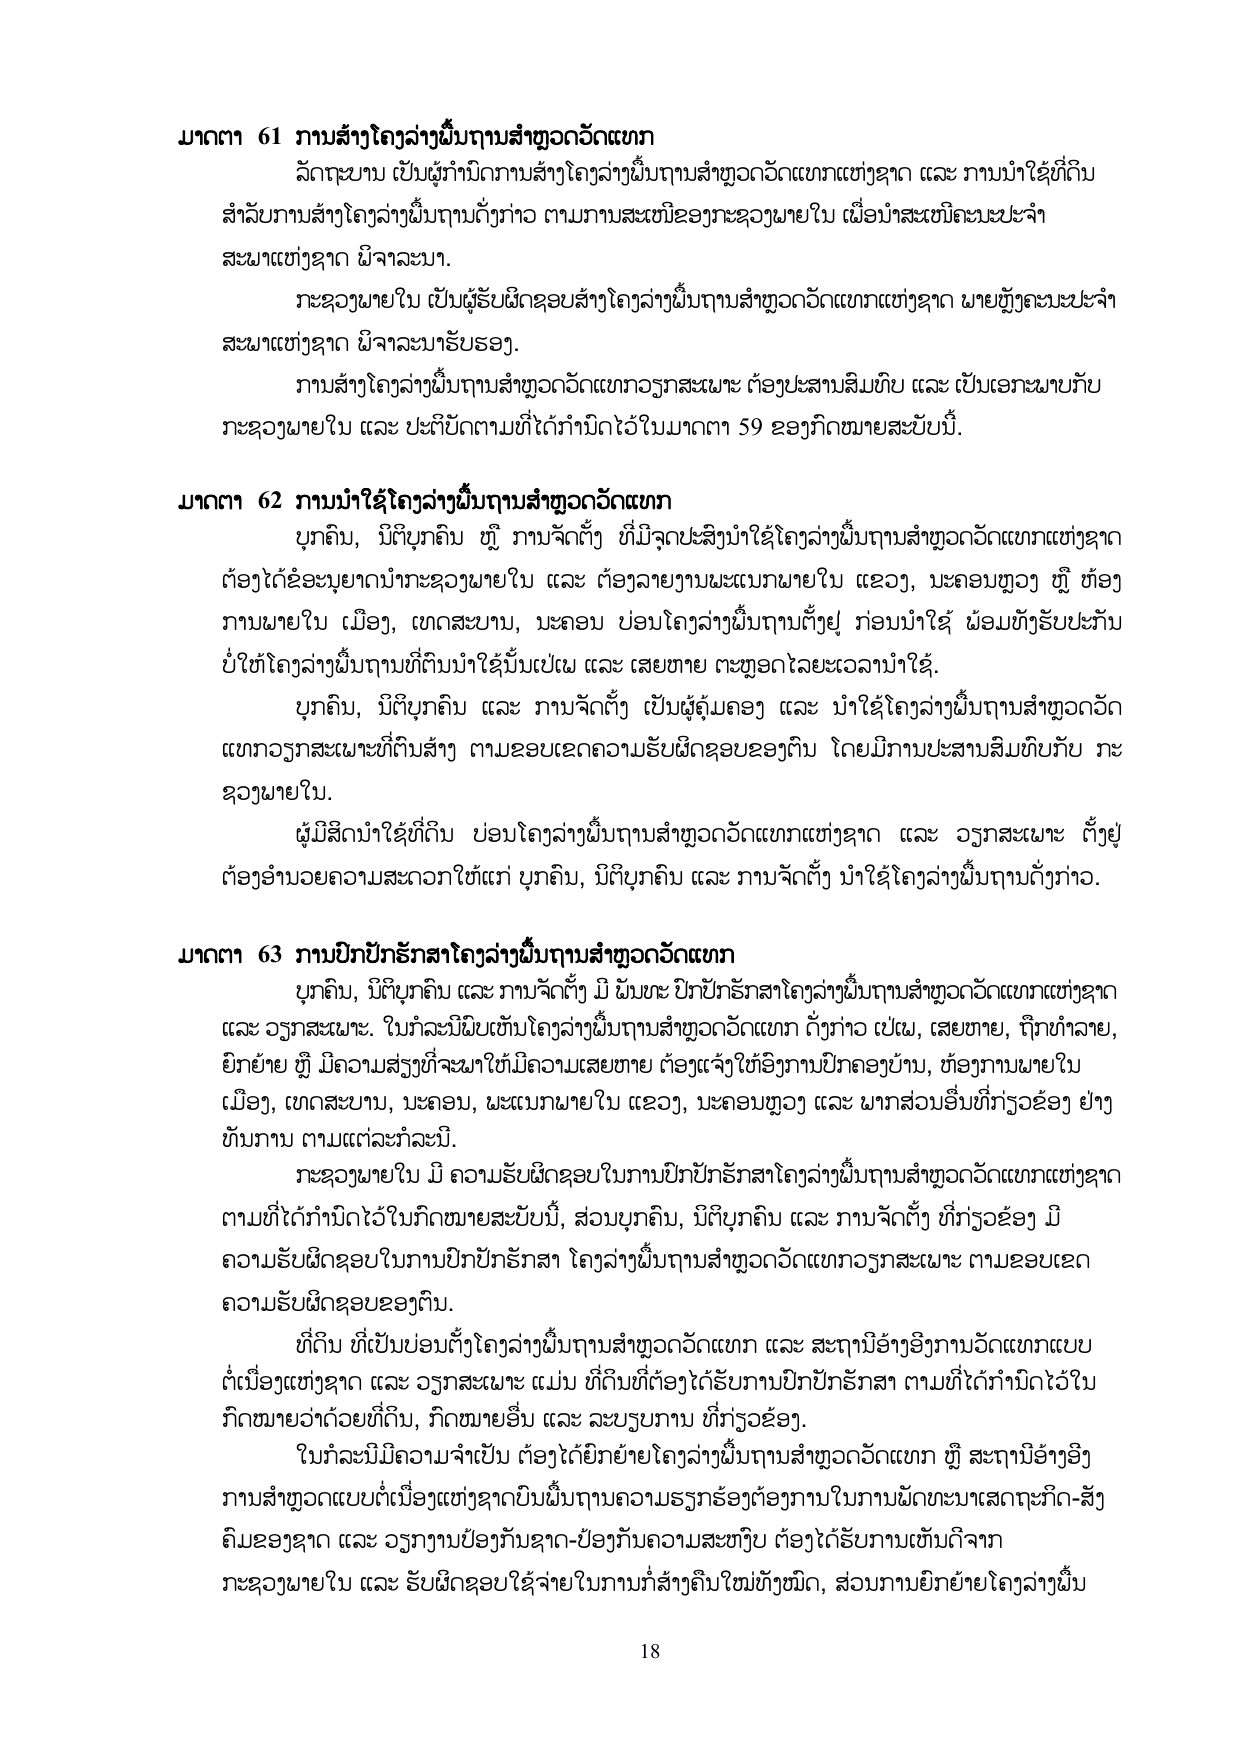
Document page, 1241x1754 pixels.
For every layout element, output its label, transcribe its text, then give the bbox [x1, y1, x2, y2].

subtitle ມາດຕາ 63 ການປົກປັກຮັກສາໂຄງລ່າງພື້ນຖານສໍາຫຼວດວັດແທກ [177, 936, 1122, 973]
subtitle ມາດຕາ 62 ການນໍາໃຊ້ໂຄງລ່າງພື້ນຖານສໍາຫຼວດວັດແທກ [177, 482, 1122, 519]
text ບຸກຄົນ, ນິຕິບຸກຄົນ ແລະ ການຈັດຕັ້ງ ມີ ພັນທະ ປົກປັກຮັກສາໂຄງລ່າງພື້ນຖານສໍາຫຼວດວັດແທກແຫ່ງຊາດ ແລະ ວຽກສະເພາະ. ໃນກໍລະນີພົບເຫັນໂຄງລ່າງພື້ນຖານສໍາຫຼວດວັດແທກ ດັ່ງກ່າວ ເປ່ເພ, ເສຍຫາຍ, ຖືກທໍາລາຍ, ຍົກຍ້າຍ ຫຼື ມີຄວາມສ່ຽງທີ່ຈະພາໃຫ້ມີຄວາມເສຍຫາຍ ຕ້ອງແຈ້ງໃຫ້ອົງການປົກຄອງບ້ານ, ຫ້ອງການພາຍໃນ ເມືອງ, ເທດສະບານ, ນະຄອນ, ພະແນກພາຍໃນ ແຂວງ, ນະຄອນຫຼວງ ແລະ ພາກສ່ວນອື່ນທີ່ກ່ຽວຂ້ອງ ຢ່າງທັນການ ຕາມແຕ່ລະກໍລະນີ. [222, 973, 1122, 1157]
text ທີ່ດິນ ທີ່ເປັນບ່ອນຕັ້ງໂຄງລ່າງພື້ນຖານສໍາຫຼວດວັດແທກ ແລະ ສະຖານີອ້າງອີງການວັດແທກແບບຕໍ່ເນື່ອງແຫ່ງຊາດ ແລະ ວຽກສະເພາະ ແມ່ນ ທີ່ດິນທີ່ຕ້ອງໄດ້ຮັບການປົກປັກຮັກສາ ຕາມທີ່ໄດ້ກໍານົດໄວ້ໃນກົດໝາຍວ່າດ້ວຍທີ່ດິນ, ກົດໝາຍອື່ນ ແລະ ລະບຽບການ ທີ່ກ່ຽວຂ້ອງ. [222, 1327, 1122, 1438]
text ບຸກຄົນ, ນິຕິບຸກຄົນ ແລະ ການຈັດຕັ້ງ ເປັນຜູ້ຄຸ້ມຄອງ ແລະ ນໍາໃຊ້ໂຄງລ່າງພື້ນຖານສໍາຫຼວດວັດ ແທກວຽກສະເພາະທີ່ຕົນສ້າງ ຕາມຂອບເຂດຄວາມຮັບຜິດຊອບຂອງຕົນ ໂດຍມີການປະສານສົມທົບກັບ ກະ ຊວງພາຍໃນ. [222, 689, 1122, 811]
subtitle ມາດຕາ 61 ການສ້າງໂຄງລ່າງພື້ນຖານສໍາຫຼວດວັດແທກ [177, 118, 1122, 155]
text ກະ​ຊວງພາຍໃນ ເປັນຜູ້ຮັບຜິດຊອບສ້າງໂຄງລ່າງພື້ນຖານສໍາຫຼວດວັດແທກແຫ່ງຊາດ ພາຍຫຼັງຄະນະປະຈໍາສະພາແຫ່ງຊາດ ພິຈາລະນາຮັບຮອງ. [222, 282, 1122, 361]
text ກະຊວງພາຍໃນ ມີ ຄວາມຮັບຜິດຊອບໃນການປົກປັກຮັກສາໂຄງລ່າງພື້ນຖານສໍາຫຼວດວັດແທກແຫ່ງຊາດ ຕາມທີ່ໄດ້ກໍານົດໄວ້ໃນກົດໝາຍສະບັບນີ້, ສ່ວນບຸກຄົນ, ນິຕິບຸກຄົນ ແລະ ການຈັດຕັ້ງ ທີ່ກ່ຽວຂ້ອງ ມີຄວາມຮັບຜິດຊອບໃນການປົກປັກຮັກສາ ໂຄງລ່າງພື້ນຖານສໍາຫຼວດວັດແທກວຽກສະເພາະ ຕາມຂອບເຂດຄວາມຮັບຜິດຊອບຂອງຕົນ. [222, 1157, 1122, 1322]
text ຜູ້ມີສິດນໍາໃຊ້ທີ່ດິນ ບ່ອນໂຄງລ່າງພື້ນຖານສໍາຫຼວດວັດແທກແຫ່ງຊາດ ແລະ ວຽກສະເພາະ ຕັ້ງຢູ່ ຕ້ອງອໍານວຍຄວາມສະດວກໃຫ້ແກ່ ບຸກຄົນ, ນິຕິບຸກຄົນ ແລະ ການຈັດຕັ້ງ ນໍາໃຊ້ໂຄງລ່າງພື້ນຖານດັ່ງກ່າວ. [222, 816, 1122, 895]
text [222, 1438, 1122, 1602]
text ລັດຖະບານ ເປັນຜູ້ກຳນົດການສ້າງໂຄງລ່າງພື້ນຖານສໍາຫຼວດວັດແທກແຫ່ງຊາດ ແລະ ການນໍາໃຊ້ທີ່ດິນ ສໍາລັບການສ້າງໂຄງລ່າງພື້ນຖານດັ່ງກ່າວ ຕາມການສະເໜີຂອງກະຊວງພາຍໃນ ເພື່ອນໍາສະເໜີຄະນະປະຈໍາສະພາແຫ່ງຊາດ ພິຈາລະນາ. [222, 155, 1122, 277]
text ບຸກຄົນ, ນິຕິບຸກຄົນ ຫຼື ການຈັດຕັ້ງ ທີ່ມີຈຸດປະສົງນໍາໃຊ້ໂຄງລ່າງພື້ນຖານສໍາຫຼວດວັດແທກແຫ່ງຊາດ ຕ້ອງໄດ້ຂໍອະນຸຍາດນໍາກະຊວງພາຍໃນ ແລະ ຕ້ອງລາຍງານພະແນກພາຍໃນ ແຂວງ, ນະຄອນຫຼວງ ຫຼື ຫ້ອງ ການພາຍໃນ ເມືອງ, ເທດສະບານ, ນະຄອນ ບ່ອນໂຄງລ່າງພື້ນຖານຕັ້ງຢູ່ ກ່ອນນໍາໃຊ້ ພ້ອມທັງຮັບປະກັນບໍ່ໃຫ້ໂຄງລ່າງພື້ນຖານທີ່ຕົນນໍາໃຊ້ນັ້ນເປ່ເພ ແລະ ເສຍຫາຍ ຕະຫຼອດໄລຍະເວລານໍາໃຊ້. [222, 519, 1122, 683]
text ການສ້າງໂຄງລ່າງພື້ນຖານສໍາຫຼວດວັດແທກວຽກສະເພາະ ຕ້ອງປະສານສົມທົບ ແລະ ເປັນເອກະພາບກັບ ກະຊວງພາຍໃນ ແລະ ປະຕິບັດຕາມທີ່ໄດ້ກໍານົດໄວ້ໃນມາດຕາ 59 ຂອງກົດໝາຍສະບັບນີ້. [222, 367, 1122, 446]
